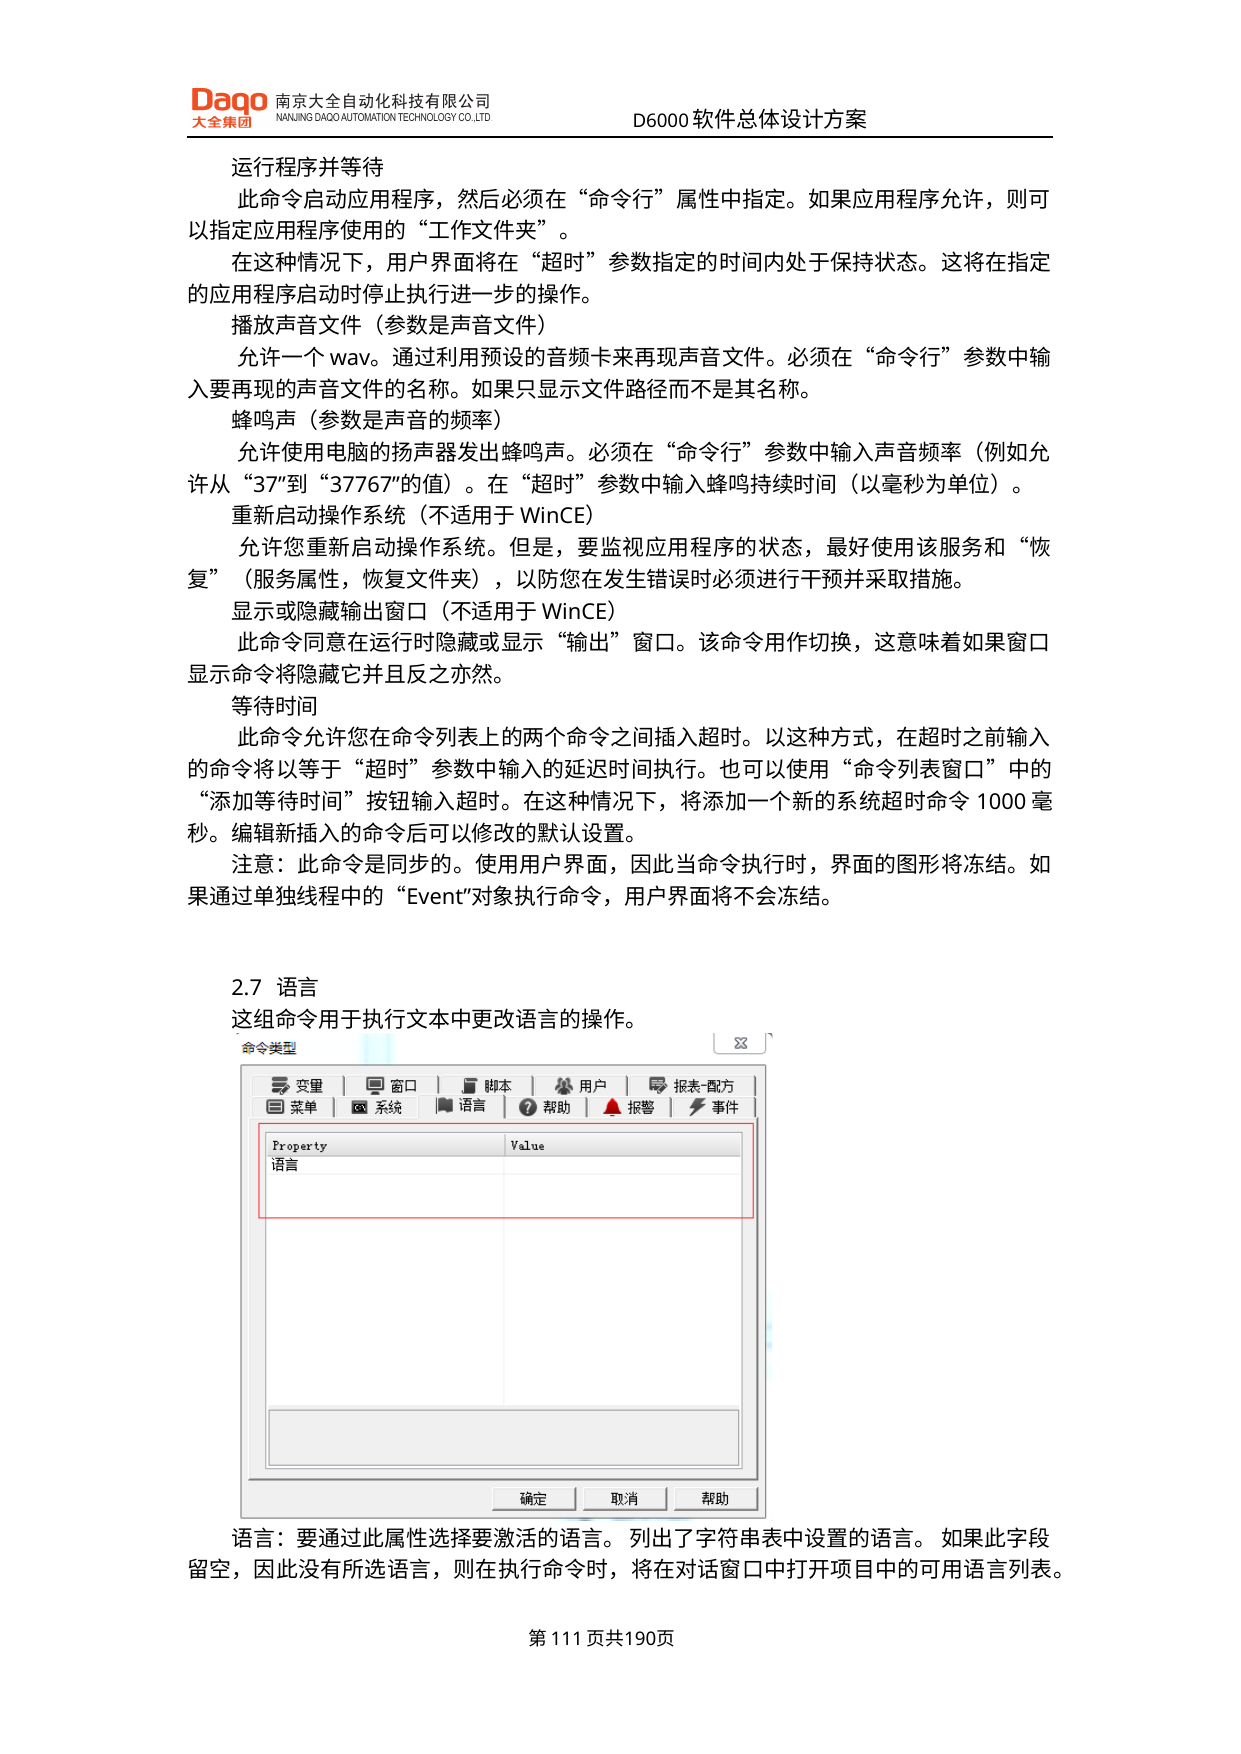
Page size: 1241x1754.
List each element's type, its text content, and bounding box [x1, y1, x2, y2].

text 在这种情况下，用户界面将在“超时”参数指定的时间内处于保持状态。这将在指定的应用程序启动时停止执行进一步的操作。 [187, 245, 1053, 308]
text 等待时间 [187, 689, 1053, 720]
text 运行程序并等待 [187, 150, 1053, 182]
text 注意：此命令是同步的。使用用户界面，因此当命令执行时，界面的图形将冻结。如果通过单独线程中的“Event”对象执行命令，用户界面将不会冻结。 [187, 847, 1053, 911]
text 此命令允许您在命令列表上的两个命令之间插入超时。以这种方式，在超时之前输入的命令将以等于“超时”参数中输入的延迟时间执行。也可以使用“命令列表窗口”中的“添加等待时间”按钮输入超时。在这种情况下，将添加一个新的系统超时命令1000毫秒。编辑新插入的命令后可以修改的默认设置。 [187, 720, 1053, 847]
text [187, 182, 1053, 245]
text 这组命令用于执行文本中更改语言的操作。 [187, 1002, 1053, 1034]
picture [236, 1033, 773, 1521]
text 允许一个wav。通过利用预设的音频卡来再现声音文件。必须在“命令行”参数中输入要再现的声音文件的名称。如果只显示文件路径而不是其名称。 [187, 340, 1053, 403]
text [187, 1521, 1053, 1584]
text 重新启动操作系统（不适用于WinCE） [187, 498, 1053, 530]
picture [187, 88, 492, 128]
text 播放声音文件（参数是声音文件） [187, 308, 1053, 340]
text 蜂鸣声（参数是声音的频率） [187, 403, 1053, 435]
text 允许使用电脑的扬声器发出蜂鸣声。必须在“命令行”参数中输入声音频率（例如允许从“37”到“37767”的值）。在“超时”参数中输入蜂鸣持续时间（以毫秒为单位）。 [187, 435, 1053, 498]
text 此命令同意在运行时隐藏或显示“输出”窗口。该命令用作切换，这意味着如果窗口显示命令将隐藏它并且反之亦然。 [187, 625, 1053, 689]
text 2.7 语言 [187, 970, 1053, 1002]
text 允许您重新启动操作系统。但是，要监视应用程序的状态，最好使用该服务和“恢复”（服务属性，恢复文件夹），以防您在发生错误时必须进行干预并采取措施。 [187, 530, 1053, 594]
text 显示或隐藏输出窗口（不适用于WinCE） [187, 594, 1053, 625]
